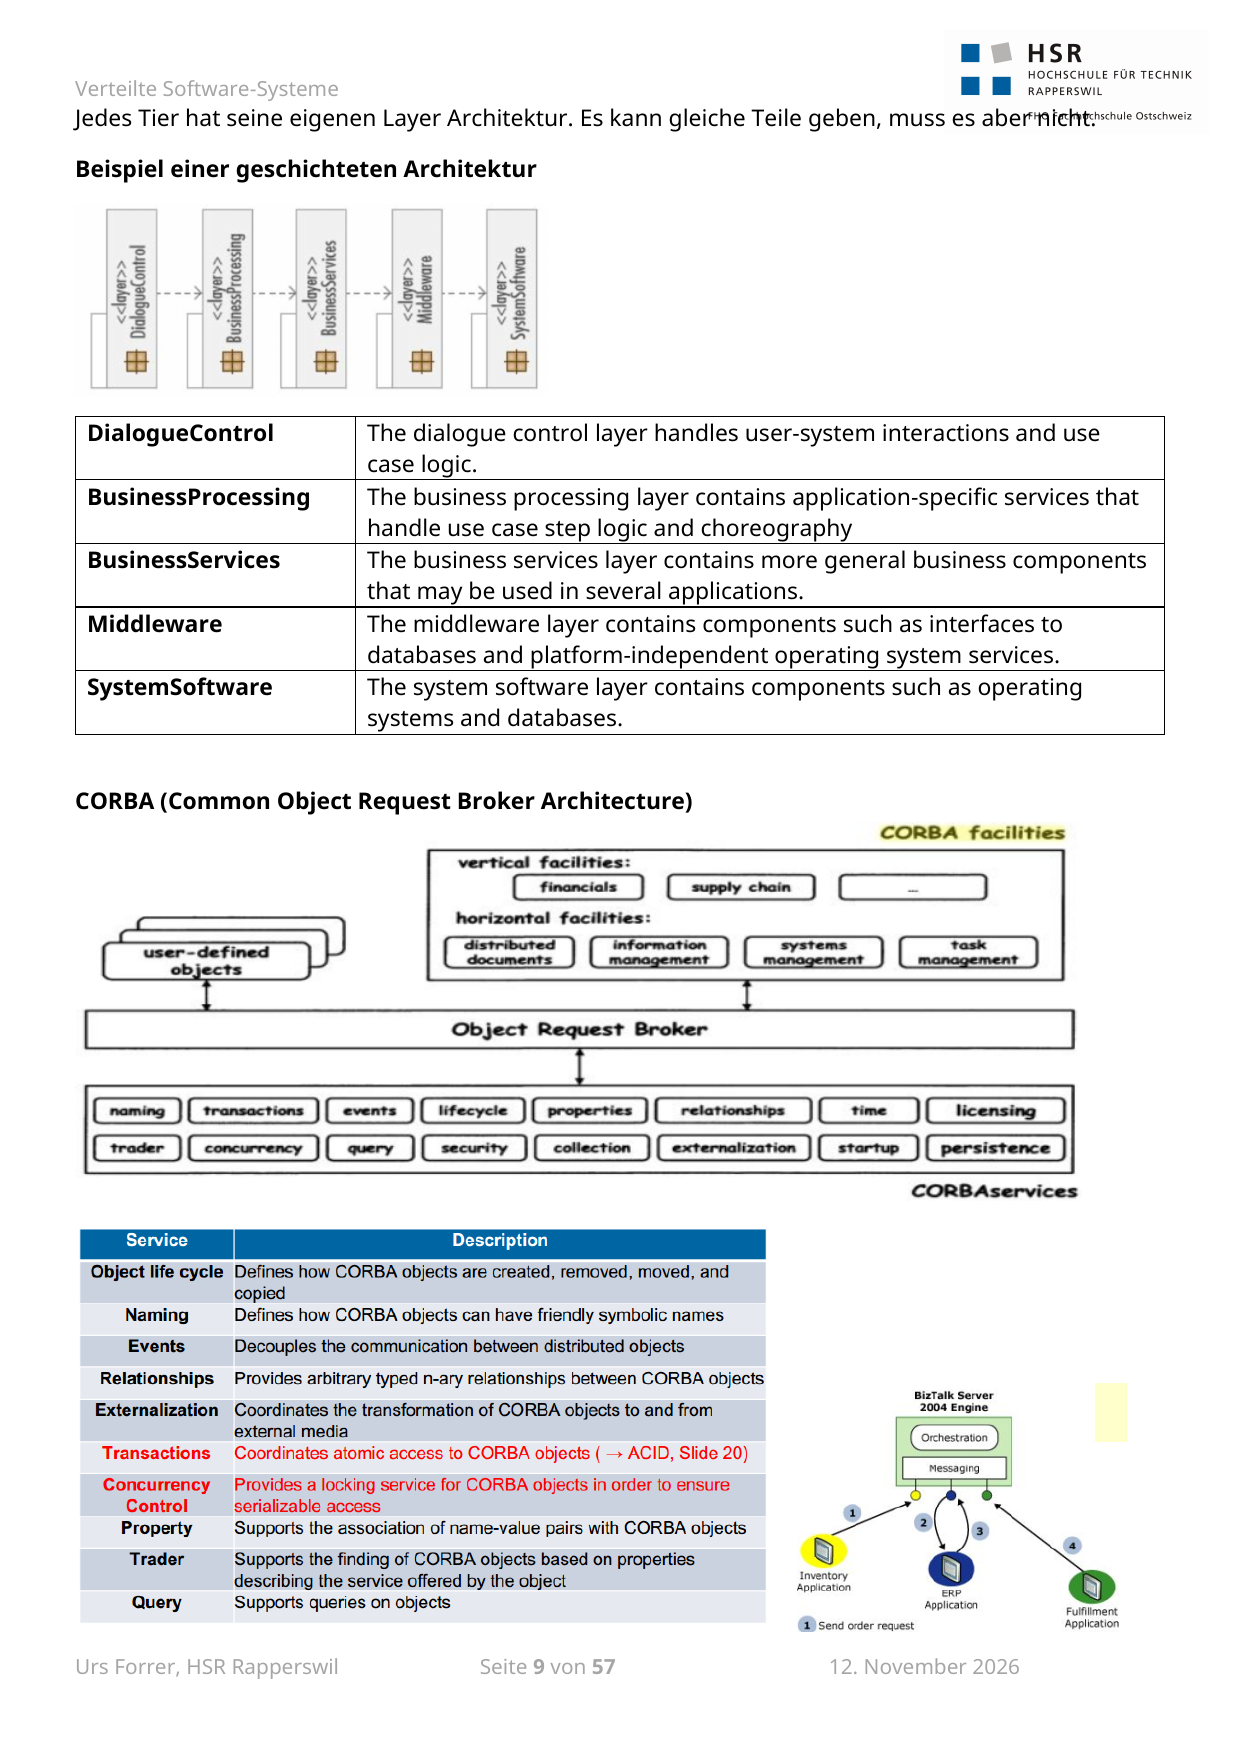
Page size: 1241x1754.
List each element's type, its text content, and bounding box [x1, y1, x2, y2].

picture [75, 205, 547, 397]
picture [75, 818, 1089, 1206]
table_cell Middleware [76, 608, 355, 670]
table_cell BusinessServices [76, 544, 355, 606]
table_cell The business processing layer contains application-specific services that handle use case step logic and choreography [356, 480, 1164, 543]
table_header DialogueControl [76, 417, 355, 479]
text Beispiel einer geschichteten Architektur [75, 153, 1165, 184]
table_cell SystemSoftware [76, 671, 355, 733]
picture [75, 1224, 773, 1632]
table_cell The middleware layer contains components such as interfaces to databases and platform-independent operating system services. [356, 608, 1164, 670]
table_header The dialogue control layer handles user-system interactions and use case logic. [356, 417, 1164, 479]
table_cell The system software layer contains components such as operating systems and databases. [356, 671, 1164, 733]
text Jedes Tier hat seine eigenen Layer Architektur. Es kann gleiche Teile geben, muss es aber nicht. [75, 102, 1165, 133]
table_cell BusinessProcessing [76, 480, 355, 543]
picture [778, 1383, 1128, 1632]
table_cell The business services layer contains more general business components that may be used in several applications. [356, 544, 1164, 606]
picture [943, 29, 1210, 134]
